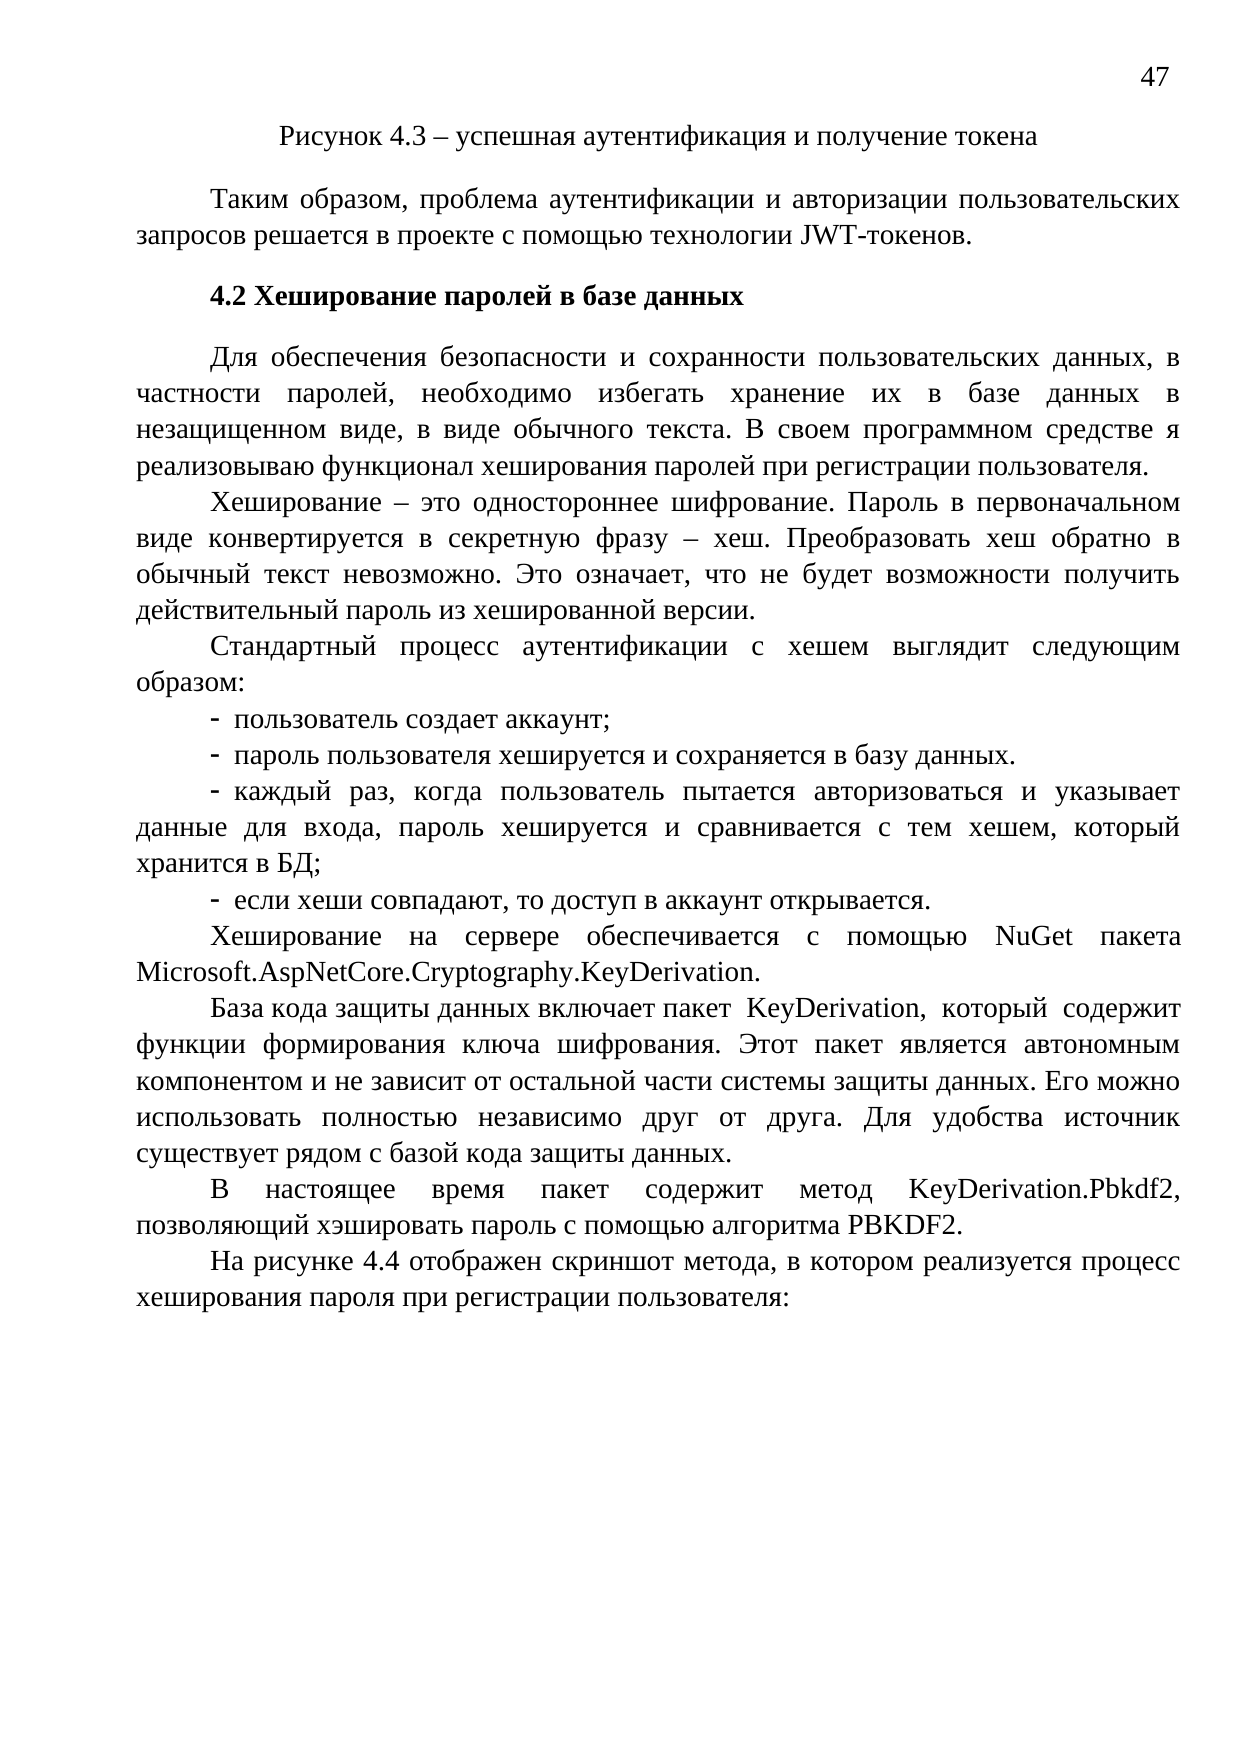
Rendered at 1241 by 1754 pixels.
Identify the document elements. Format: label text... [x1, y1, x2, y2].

text Рисунок 4.3 – успешная аутентификация и получение токена [136, 118, 1181, 152]
list Для обеспечения безопасности и сохранности пользовательских данных, в частности паролей, необходимо избегать хранение их в базе данных в незащищенном виде, в виде обычного текста. В своем программном средстве я реализовываю функционал хеширования паролей при регистрации пользователя. [136, 339, 1181, 481]
text пароль пользователя хешируется и сохраняется в базу данных. [136, 737, 1181, 771]
text 4.2 Хеширование паролей в базе данных [136, 278, 1181, 312]
text База кода защиты данных включает пакет KeyDerivation, который содержит функции формирования ключа шифрования. Этот пакет является автономным компонентом и не зависит от остальной части системы защиты данных. Его можно использовать полностью независимо друг от друга. Для удобства источник существует рядом с базой кода защиты данных. [136, 990, 1181, 1168]
list Хеширование на сервере обеспечивается с помощью NuGet пакета Microsoft.AspNetCore.Cryptography.KeyDerivation. [136, 918, 1181, 988]
list В настоящее время пакет содержит метод KeyDerivation.Pbkdf2, позволяющий хэшировать пароль с помощью алгоритма PBKDF2. [136, 1171, 1181, 1241]
list На рисунке 4.4 отображен скриншот метода, в котором реализуется процесс хеширования пароля при регистрации пользователя: [136, 1243, 1181, 1313]
text Хеширование – это одностороннее шифрование. Пароль в первоначальном виде конвертируется в секретную фразу – хеш. Преобразовать хеш обратно в обычный текст невозможно. Это означает, что не будет возможности получить действительный пароль из хешированной версии. [136, 484, 1181, 626]
text если хеши совпадают, то доступ в аккаунт открывается. [136, 882, 1181, 915]
text Таким образом, проблема аутентификации и авторизации пользовательских запросов решается в проекте с помощью технологии JWT-токенов. [136, 181, 1181, 251]
text каждый раз, когда пользователь пытается авторизоваться и указывает данные для входа, пароль хешируется и сравнивается с тем хешем, который хранится в БД; [136, 773, 1181, 879]
text Стандартный процесс аутентификации с хешем выглядит следующим образом: [136, 628, 1181, 698]
text пользователь создает аккаунт; [136, 701, 1181, 734]
